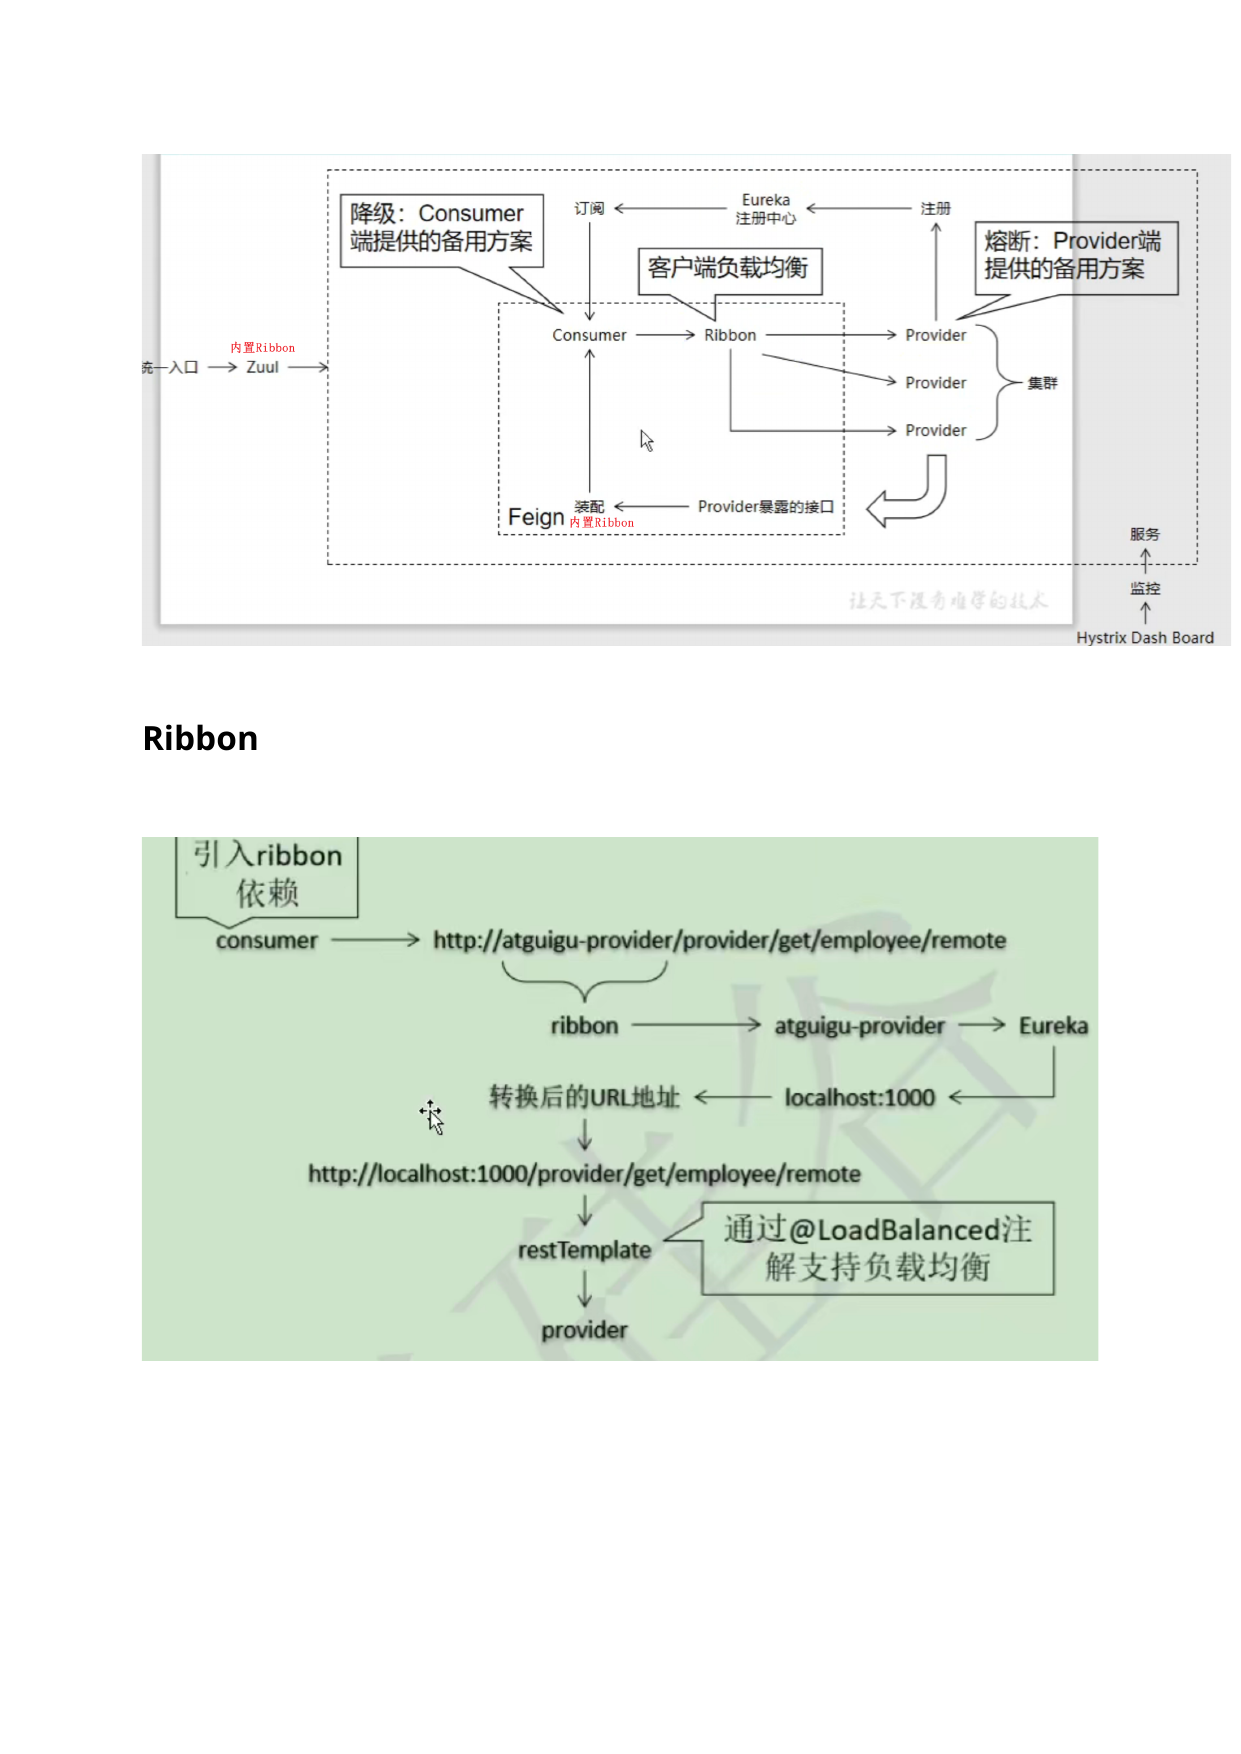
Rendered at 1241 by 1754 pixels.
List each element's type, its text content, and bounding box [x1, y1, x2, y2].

subtitle Ribbon [142, 698, 1098, 777]
picture [141, 154, 1232, 646]
picture [141, 837, 1099, 1361]
